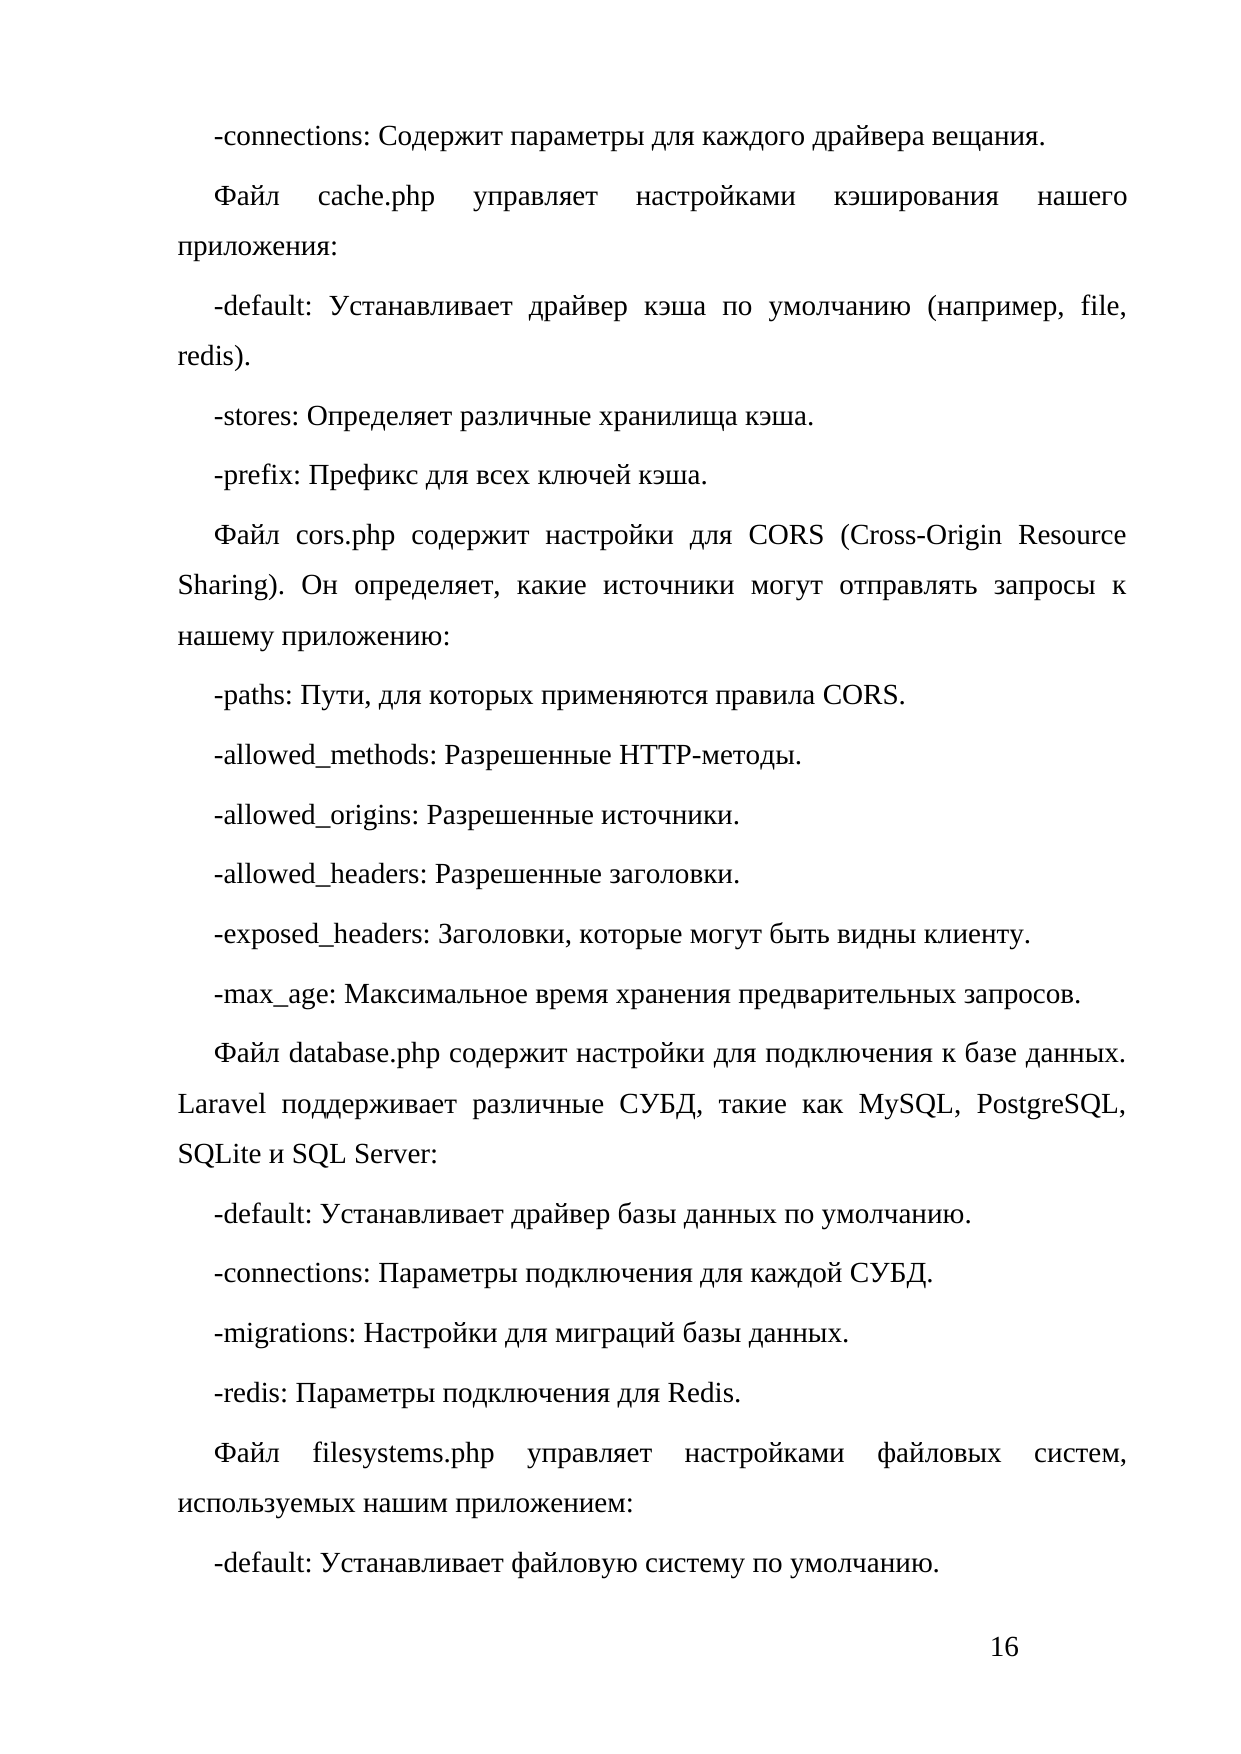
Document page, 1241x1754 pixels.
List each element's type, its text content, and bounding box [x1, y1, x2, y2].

text -prefix: Префикс для всех ключей кэша. [177, 457, 1127, 491]
text -allowed_methods: Разрешенные HTTP-методы. [177, 737, 1127, 771]
text -default: Устанавливает файловую систему по умолчанию. [177, 1545, 1127, 1578]
text -allowed_origins: Разрешенные источники. [177, 797, 1127, 830]
text -max_age: Максимальное время хранения предварительных запросов. [177, 976, 1127, 1009]
text Файл cache.php управляет настройками кэширования нашего приложения: [177, 178, 1127, 262]
text -exposed_headers: Заголовки, которые могут быть видны клиенту. [177, 916, 1127, 950]
text -default: Устанавливает драйвер кэша по умолчанию (например, file, redis). [177, 288, 1127, 372]
text -allowed_headers: Разрешенные заголовки. [177, 857, 1127, 890]
text Файл filesystems.php управляет настройками файловых систем, используемых нашим приложением: [177, 1435, 1127, 1518]
text -migrations: Настройки для миграций базы данных. [177, 1315, 1127, 1349]
text Файл cors.php содержит настройки для CORS (Cross-Origin Resource Sharing). Он определяет, какие источники могут отправлять запросы к нашему приложению: [177, 517, 1127, 651]
text -stores: Определяет различные хранилища кэша. [177, 398, 1127, 431]
text Файл database.php содержит настройки для подключения к базе данных. Laravel поддерживает различные СУБД, такие как MySQL, PostgreSQL, SQLite и SQL Server: [177, 1036, 1127, 1170]
text -paths: Пути, для которых применяются правила CORS. [177, 677, 1127, 711]
text -connections: Параметры подключения для каждой СУБД. [177, 1256, 1127, 1289]
text -redis: Параметры подключения для Redis. [177, 1375, 1127, 1408]
text -connections: Содержит параметры для каждого драйвера вещания. [177, 118, 1127, 152]
text -default: Устанавливает драйвер базы данных по умолчанию. [177, 1196, 1127, 1229]
